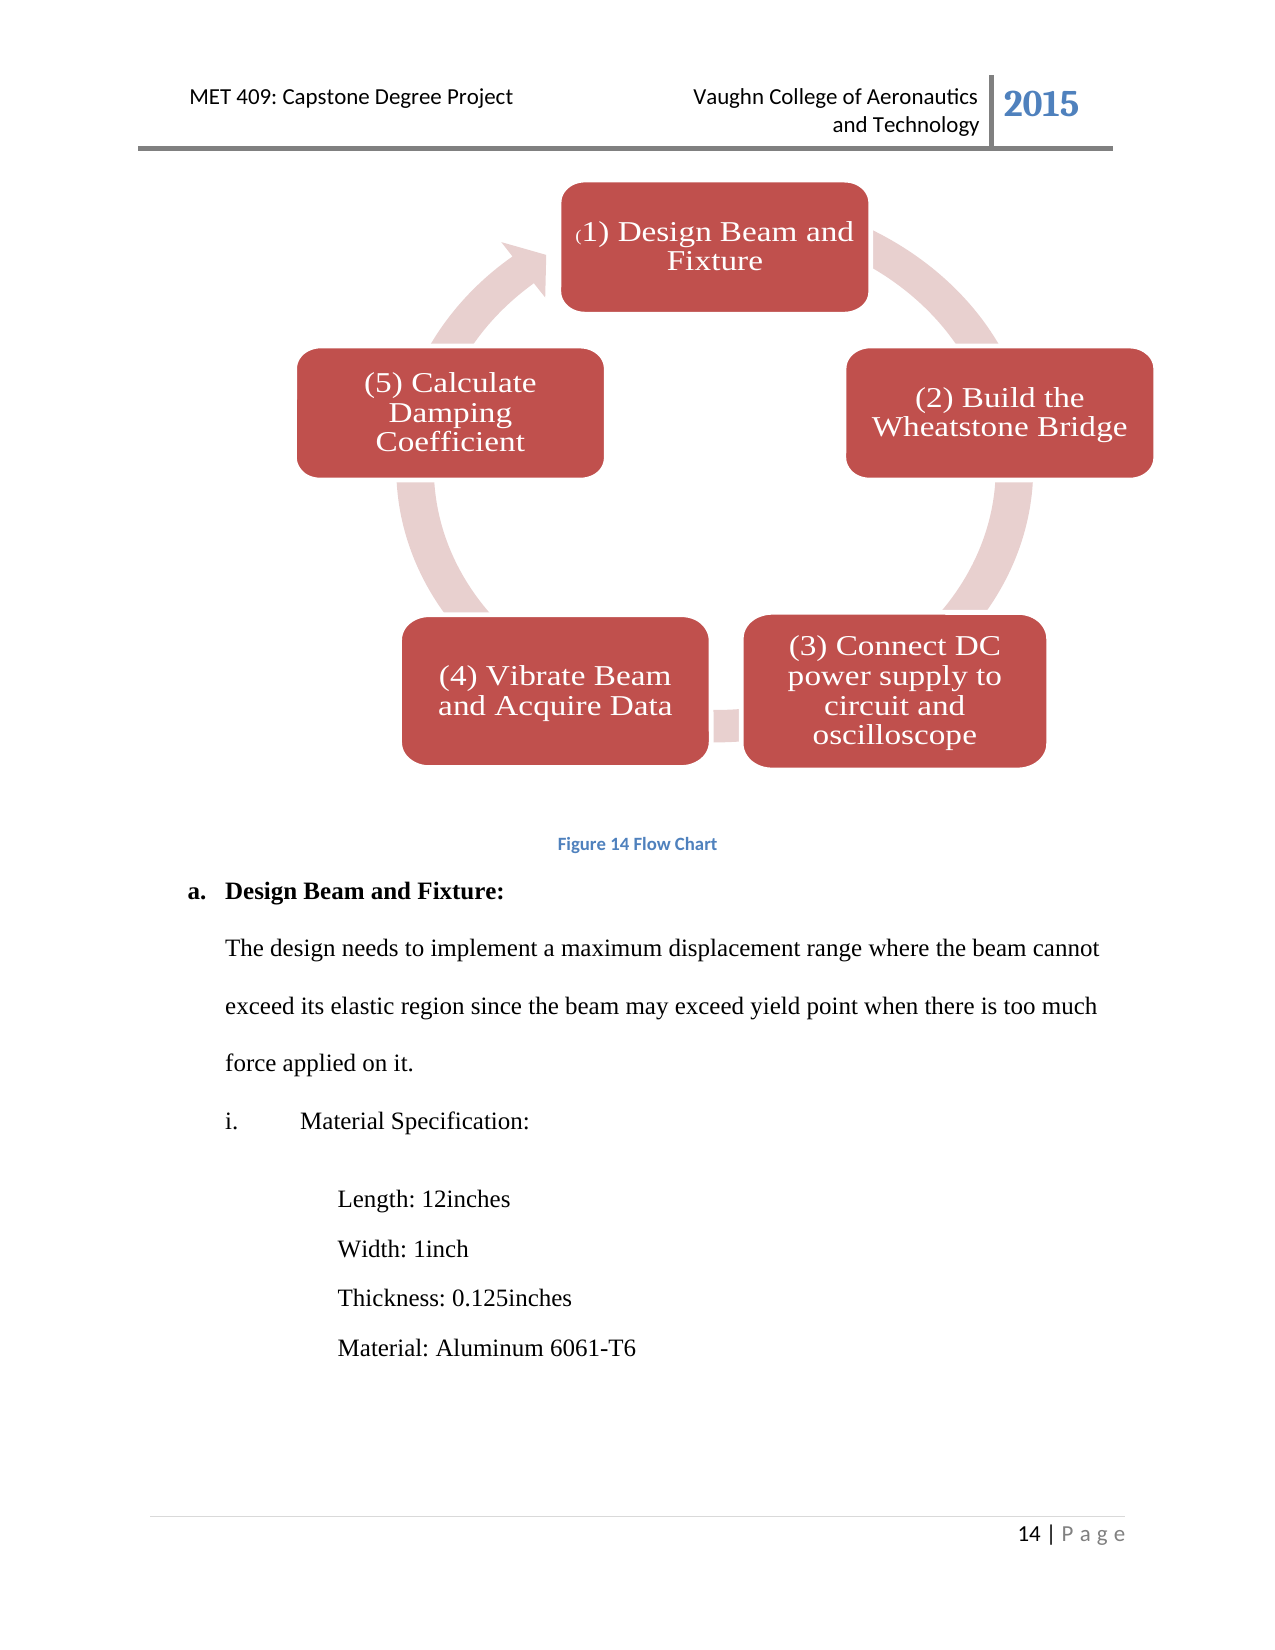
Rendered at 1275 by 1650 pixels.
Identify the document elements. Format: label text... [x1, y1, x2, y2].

text Material: Aluminum 6061-T6 [337, 1333, 1125, 1362]
text Width: 1inch [337, 1234, 1125, 1262]
text Length: 12inches [337, 1184, 1125, 1213]
list Design Beam and Fixture: [187, 876, 1125, 904]
text Thickness: 0.125inches [337, 1283, 1125, 1312]
list The design needs to implement a maximum displacement range where the beam cannot exceed its elastic region since the beam may exceed yield point when there is too much force applied on it. [225, 933, 1125, 1077]
list Material Specification: [225, 1106, 1125, 1134]
